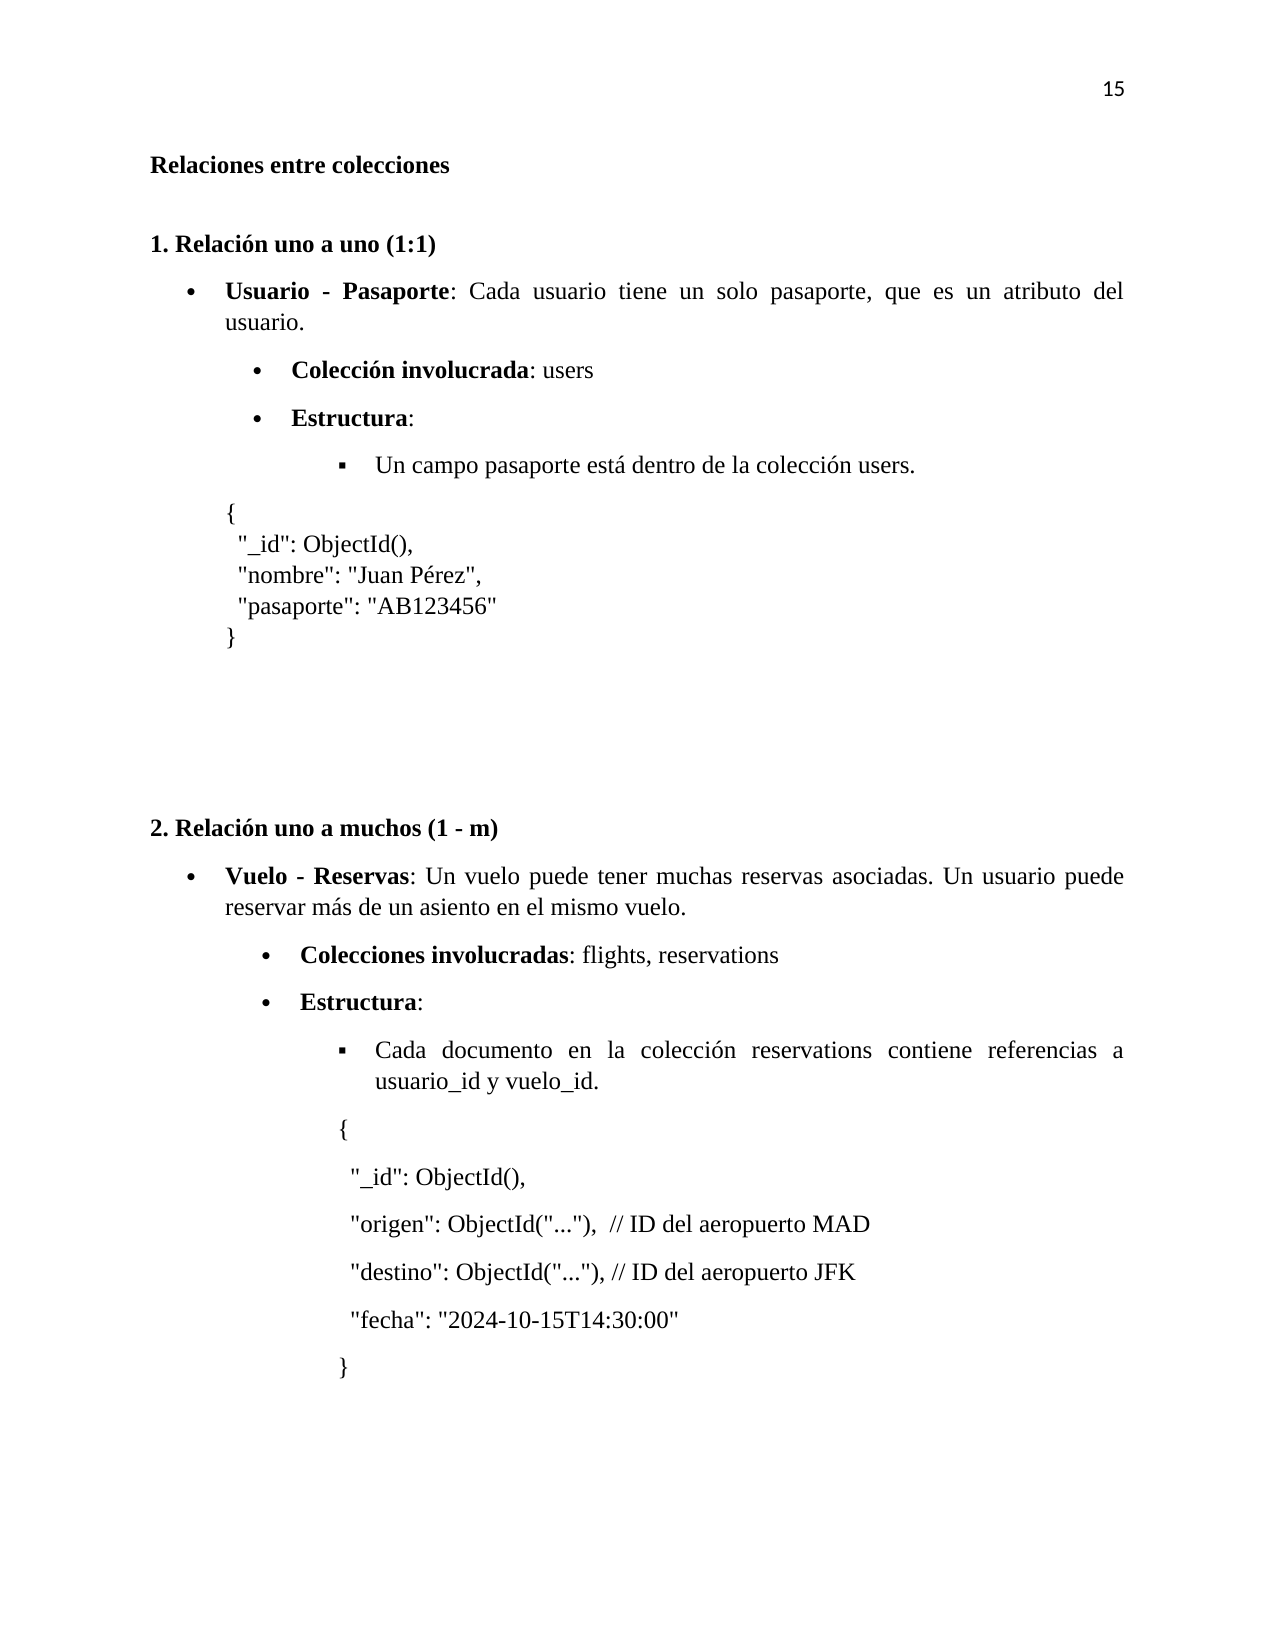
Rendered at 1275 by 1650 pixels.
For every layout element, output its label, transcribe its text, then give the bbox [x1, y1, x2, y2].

text 2. Relación uno a muchos (1 - m) [150, 813, 1125, 842]
list "pasaporte": "AB123456" [225, 591, 1125, 620]
text { [337, 1114, 1125, 1143]
list "nombre": "Juan Pérez", [225, 560, 1125, 589]
text "origen": ObjectId("..."), // ID del aeropuerto MAD [337, 1209, 1125, 1238]
text "_id": ObjectId(), [337, 1162, 1125, 1190]
text } [337, 1352, 1125, 1381]
list "_id": ObjectId(), [225, 529, 1125, 558]
text "destino": ObjectId("..."), // ID del aeropuerto JFK [337, 1257, 1125, 1286]
list Vuelo - Reservas: Un vuelo puede tener muchas reservas asociadas. Un usuario puede reservar más de un asiento en el mismo vuelo. [187, 861, 1125, 921]
list } [225, 622, 1125, 651]
list { [225, 498, 1125, 527]
list Colecciones involucradas: flights, reservations [262, 940, 1125, 968]
list Cada documento en la colección reservations contiene referencias a usuario_id y vuelo_id. [337, 1035, 1125, 1095]
list Estructura: [253, 403, 1125, 432]
list Usuario - Pasaporte: Cada usuario tiene un solo pasaporte, que es un atributo del usuario. [187, 276, 1125, 336]
list Colección involucrada: users [253, 355, 1125, 384]
text 1. Relación uno a uno (1:1) [150, 229, 1125, 257]
text "fecha": "2024-10-15T14:30:00" [337, 1305, 1125, 1333]
subtitle Relaciones entre colecciones [150, 150, 1125, 179]
list Estructura: [262, 987, 1125, 1016]
list Un campo pasaporte está dentro de la colección users. [337, 451, 1125, 479]
